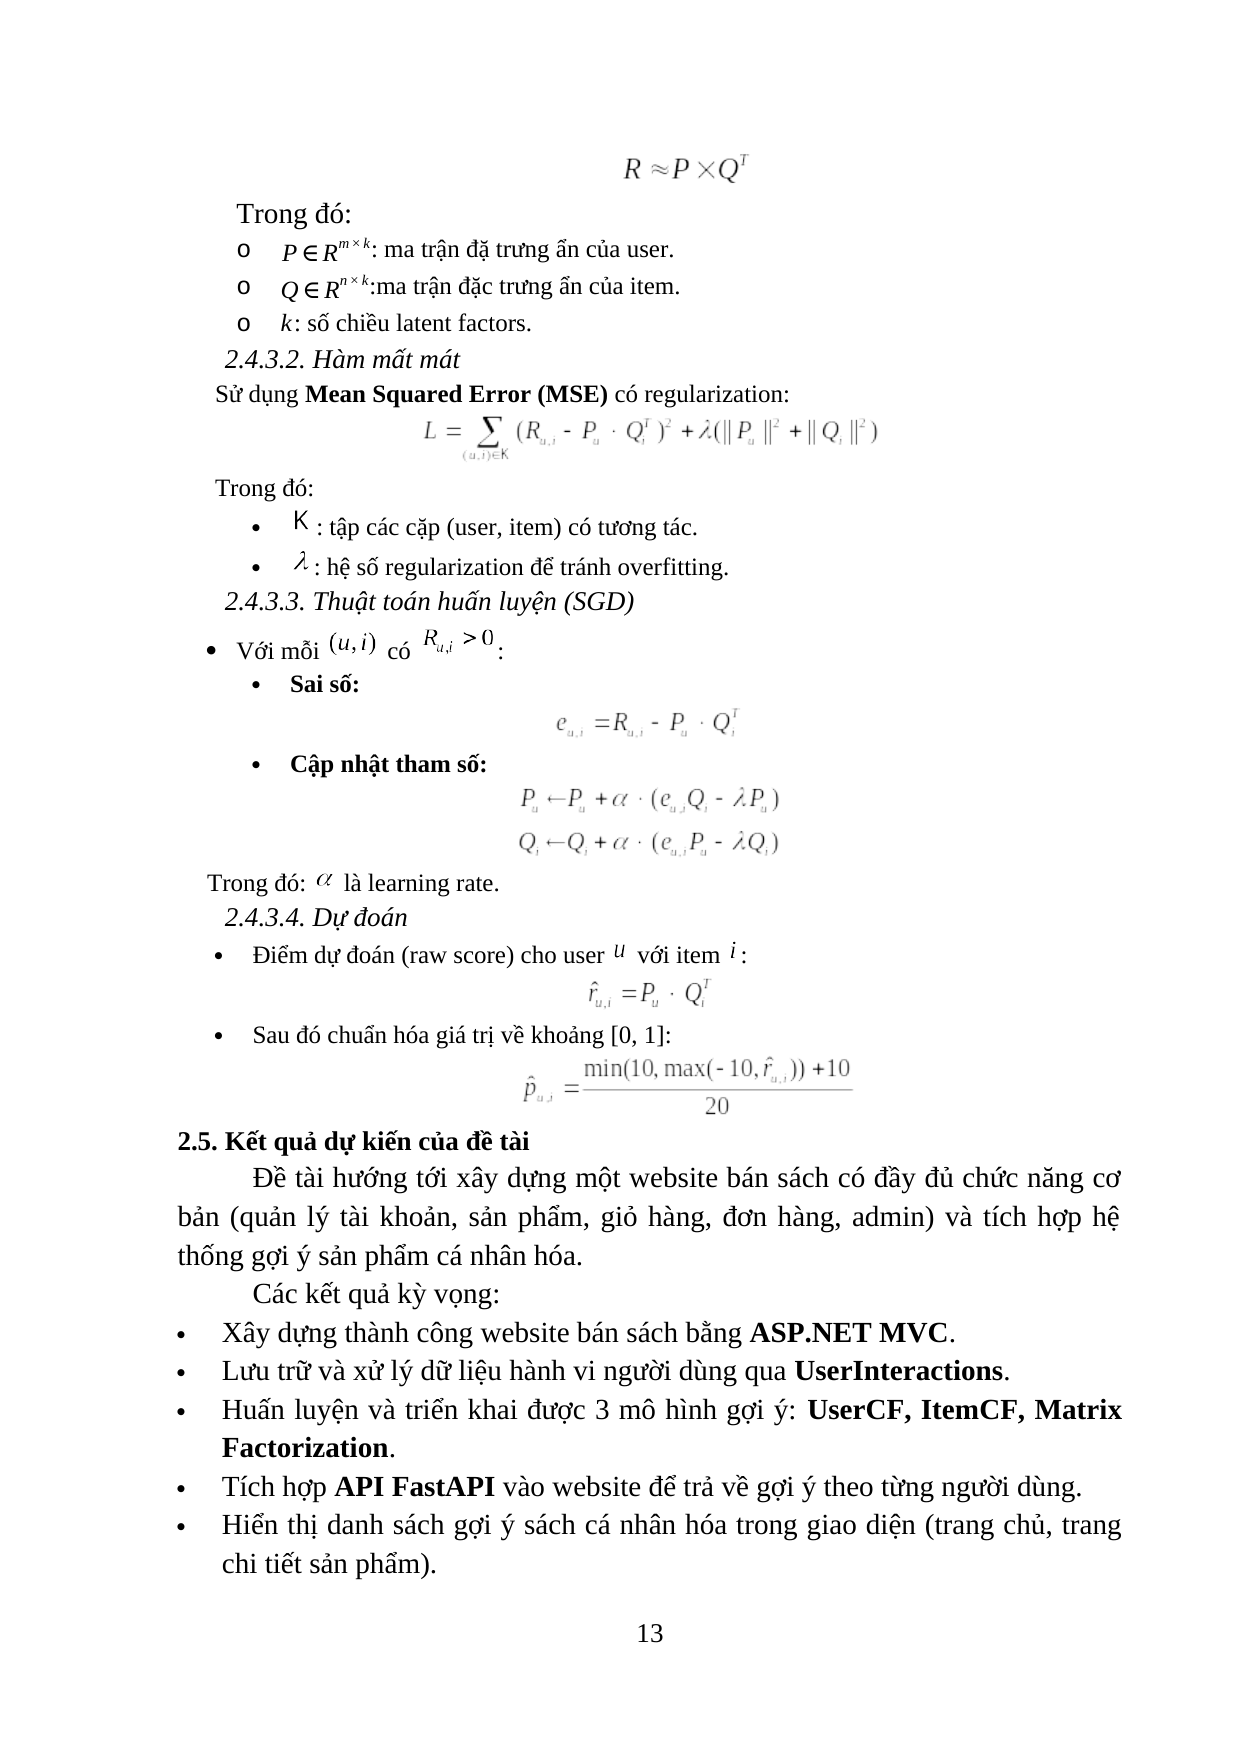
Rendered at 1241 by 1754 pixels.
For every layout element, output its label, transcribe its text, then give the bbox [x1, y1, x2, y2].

text Trong đó: [177, 473, 1122, 501]
text Trong đó: là learning rate. [177, 868, 1122, 897]
list Với mỗi có : [207, 621, 1122, 665]
list Huấn luyện và triển khai được 3 mô hình gợi ý: UserCF, ItemCF, Matrix Factorization. [177, 1392, 1122, 1464]
list : số chiều latent factors. [236, 308, 1122, 339]
text Các kết quả kỳ vọng: [177, 1276, 1122, 1310]
subtitle Hàm mất mát [177, 343, 1122, 374]
list : hệ số regularization để tránh overfitting. [252, 545, 1122, 581]
subtitle Kết quả dự kiến của đề tài [177, 1125, 1122, 1156]
subtitle Dự đoán [177, 902, 1122, 933]
list Lưu trữ và xử lý dữ liệu hành vi người dùng qua UserInteractions. [177, 1353, 1122, 1387]
list Sau đó chuẩn hóa giá trị về khoảng [0, 1]: [215, 1020, 1122, 1049]
list Xây dựng thành công website bán sách bằng ASP.NET MVC. [177, 1315, 1122, 1348]
list Cập nhật tham số: [252, 749, 1122, 778]
list : tập các cặp (user, item) có tương tác. [252, 506, 1122, 541]
text Trong đó: [177, 196, 1122, 229]
subtitle Thuật toán huấn luyện (SGD) [177, 585, 1122, 616]
text Sử dụng Mean Squared Error (MSE) có regularization: [177, 379, 1122, 408]
text Đề tài hướng tới xây dựng một website bán sách có đầy đủ chức năng cơ bản (quản lý tài khoản, sản phẩm, giỏ hàng, đơn hàng, admin) và tích hợp hệ thống gợi ý sản phẩm cá nhân hóa. [177, 1161, 1122, 1271]
list :ma trận đặc trưng ẩn của item. [236, 271, 1122, 303]
list Hiển thị danh sách gợi ý sách cá nhân hóa trong giao diện (trang chủ, trang chi tiết sản phẩm). [177, 1507, 1122, 1579]
list Điểm dự đoán (raw score) cho user với item : [215, 937, 1122, 969]
list : ma trận đặ trưng ẩn của user. [236, 234, 1122, 267]
list Tích hợp API FastAPI vào website để trả về gợi ý theo từng người dùng. [177, 1469, 1122, 1502]
list Sai số: [252, 669, 1122, 698]
